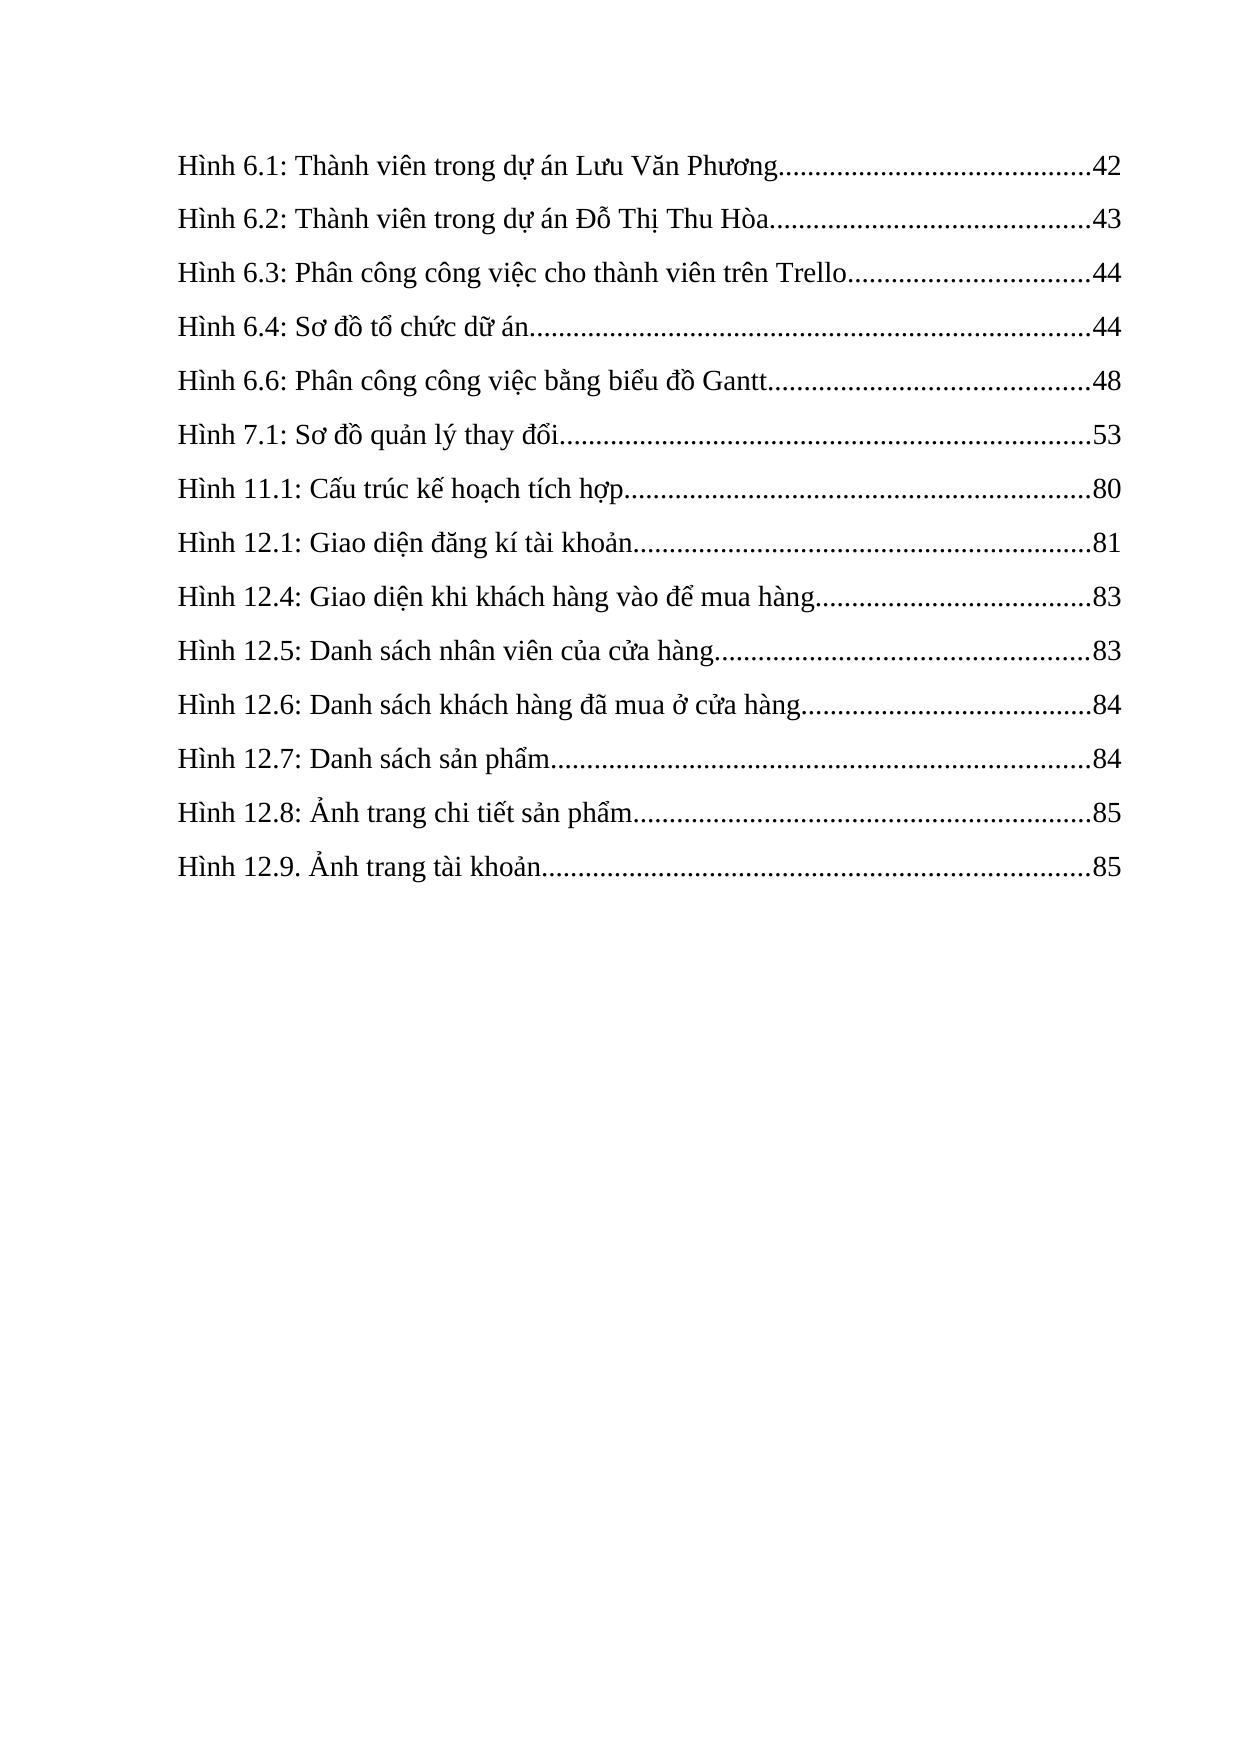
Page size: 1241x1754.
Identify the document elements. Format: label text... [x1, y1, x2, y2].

text Hình 12.1: Giao diện đăng kí tài khoản 81 [177, 525, 1122, 559]
text Hình 6.2: Thành viên trong dự án Đỗ Thị Thu Hòa 43 [177, 202, 1122, 235]
text Hình 6.1: Thành viên trong dự án Lưu Văn Phương 42 [177, 148, 1122, 181]
text Hình 7.1: Sơ đồ quản lý thay đổi 53 [177, 417, 1122, 451]
text Hình 6.4: Sơ đồ tổ chức dữ án 44 [177, 309, 1122, 343]
text Hình 12.8: Ảnh trang chi tiết sản phẩm 85 [177, 795, 1122, 829]
text Hình 12.9. Ảnh trang tài khoản 85 [177, 849, 1122, 883]
text Hình 12.4: Giao diện khi khách hàng vào để mua hàng 83 [177, 579, 1122, 613]
text Hình 6.3: Phân công công việc cho thành viên trên Trello 44 [177, 256, 1122, 289]
text Hình 11.1: Cấu trúc kế hoạch tích hợp 80 [177, 471, 1122, 505]
text Hình 6.6: Phân công công việc bằng biểu đồ Gantt 48 [177, 363, 1122, 397]
text Hình 12.7: Danh sách sản phẩm 84 [177, 741, 1122, 775]
text Hình 12.6: Danh sách khách hàng đã mua ở cửa hàng 84 [177, 687, 1122, 721]
text Hình 12.5: Danh sách nhân viên của cửa hàng 83 [177, 633, 1122, 667]
